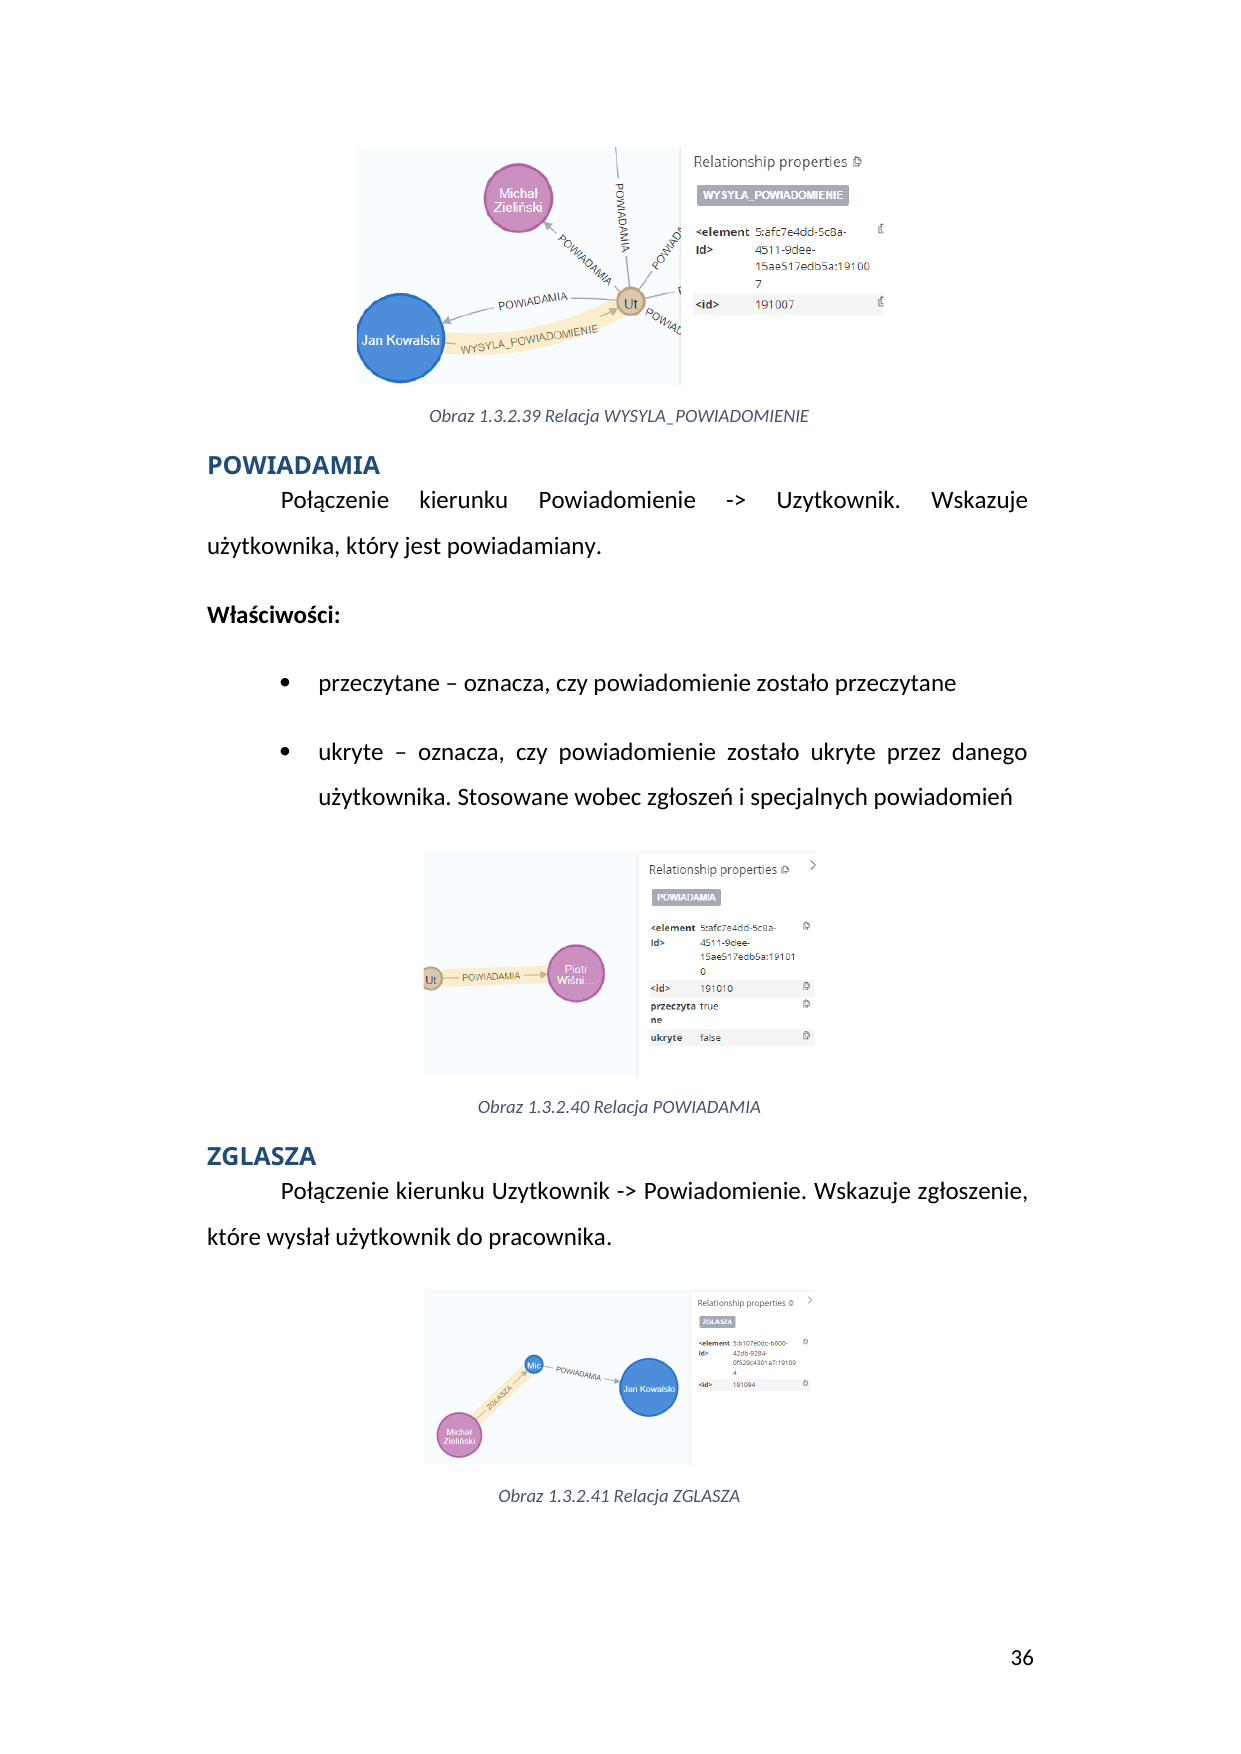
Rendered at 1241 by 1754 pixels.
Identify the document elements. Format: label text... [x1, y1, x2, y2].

text Obraz . Relacja ZGLASZA [207, 1484, 1033, 1507]
picture [356, 147, 884, 385]
picture [423, 850, 817, 1076]
list ukryte – oznacza, czy powiadomienie zostało ukryte przez danego użytkownika. Stosowane wobec zgłoszeń i specjalnych powiadomień [281, 736, 1029, 812]
picture [424, 1289, 816, 1465]
subtitle POWIADAMIA [207, 448, 1033, 482]
text Połączenie kierunku Powiadomienie -> Uzytkownik. Wskazuje użytkownika, który jest powiadamiany. [207, 484, 1029, 561]
list przeczytane – oznacza, czy powiadomienie zostało przeczytane [281, 667, 1029, 698]
text Obraz . Relacja POWIADAMIA [207, 1095, 1033, 1118]
text Połączenie kierunku Uzytkownik -> Powiadomienie. Wskazuje zgłoszenie, które wysłał użytkownik do pracownika. [207, 1175, 1029, 1252]
text Właściwości: [207, 599, 1029, 629]
text Obraz . Relacja WYSYLA_POWIADOMIENIE [207, 404, 1033, 427]
subtitle ZGLASZA [207, 1139, 1033, 1173]
